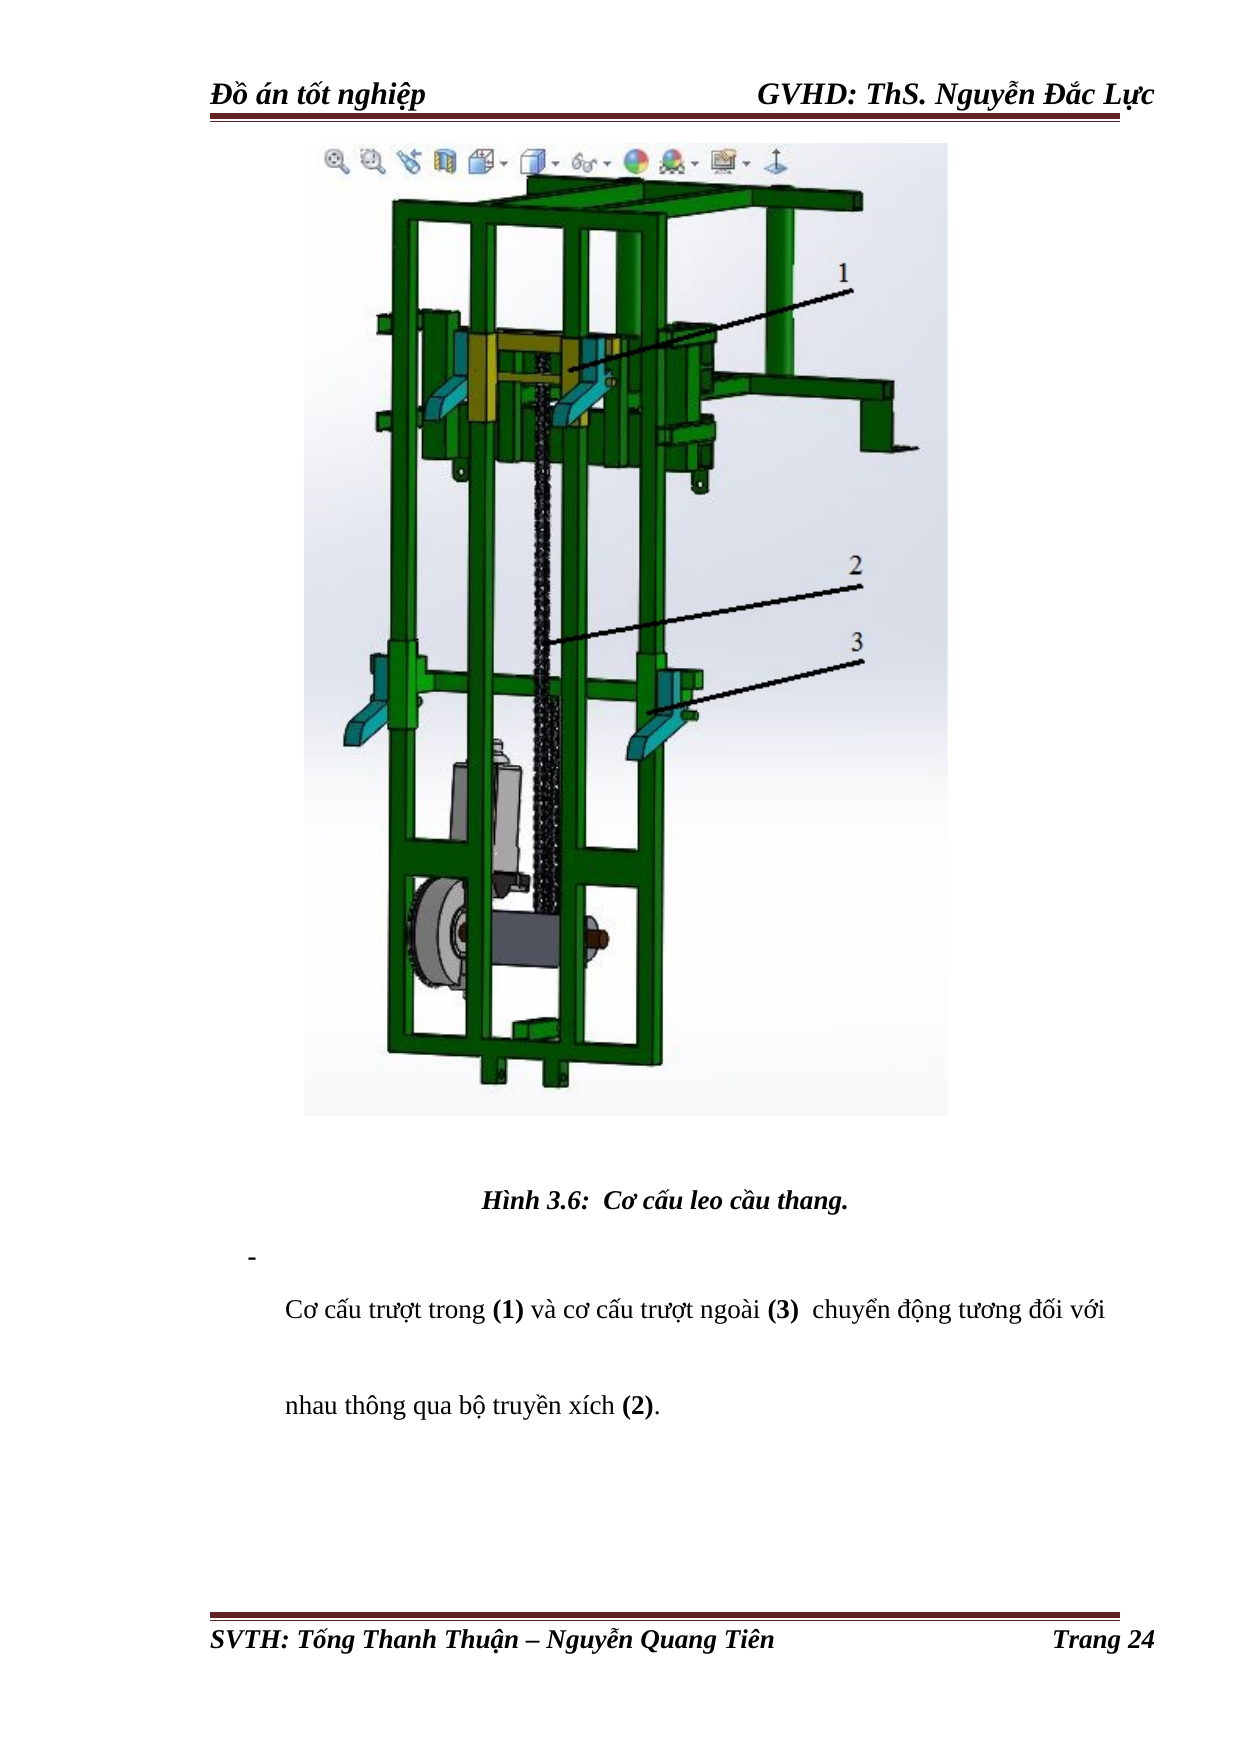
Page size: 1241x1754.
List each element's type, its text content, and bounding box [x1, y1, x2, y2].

list Cơ cấu trượt trong (1) và cơ cấu trượt ngoài (3) chuyển động tương đối với nhau thông qua bộ truyền xích (2). [247, 1241, 1120, 1421]
picture [303, 143, 948, 1116]
text Hình 3.6: Cơ cấu leo cầu thang. [210, 1132, 1120, 1216]
